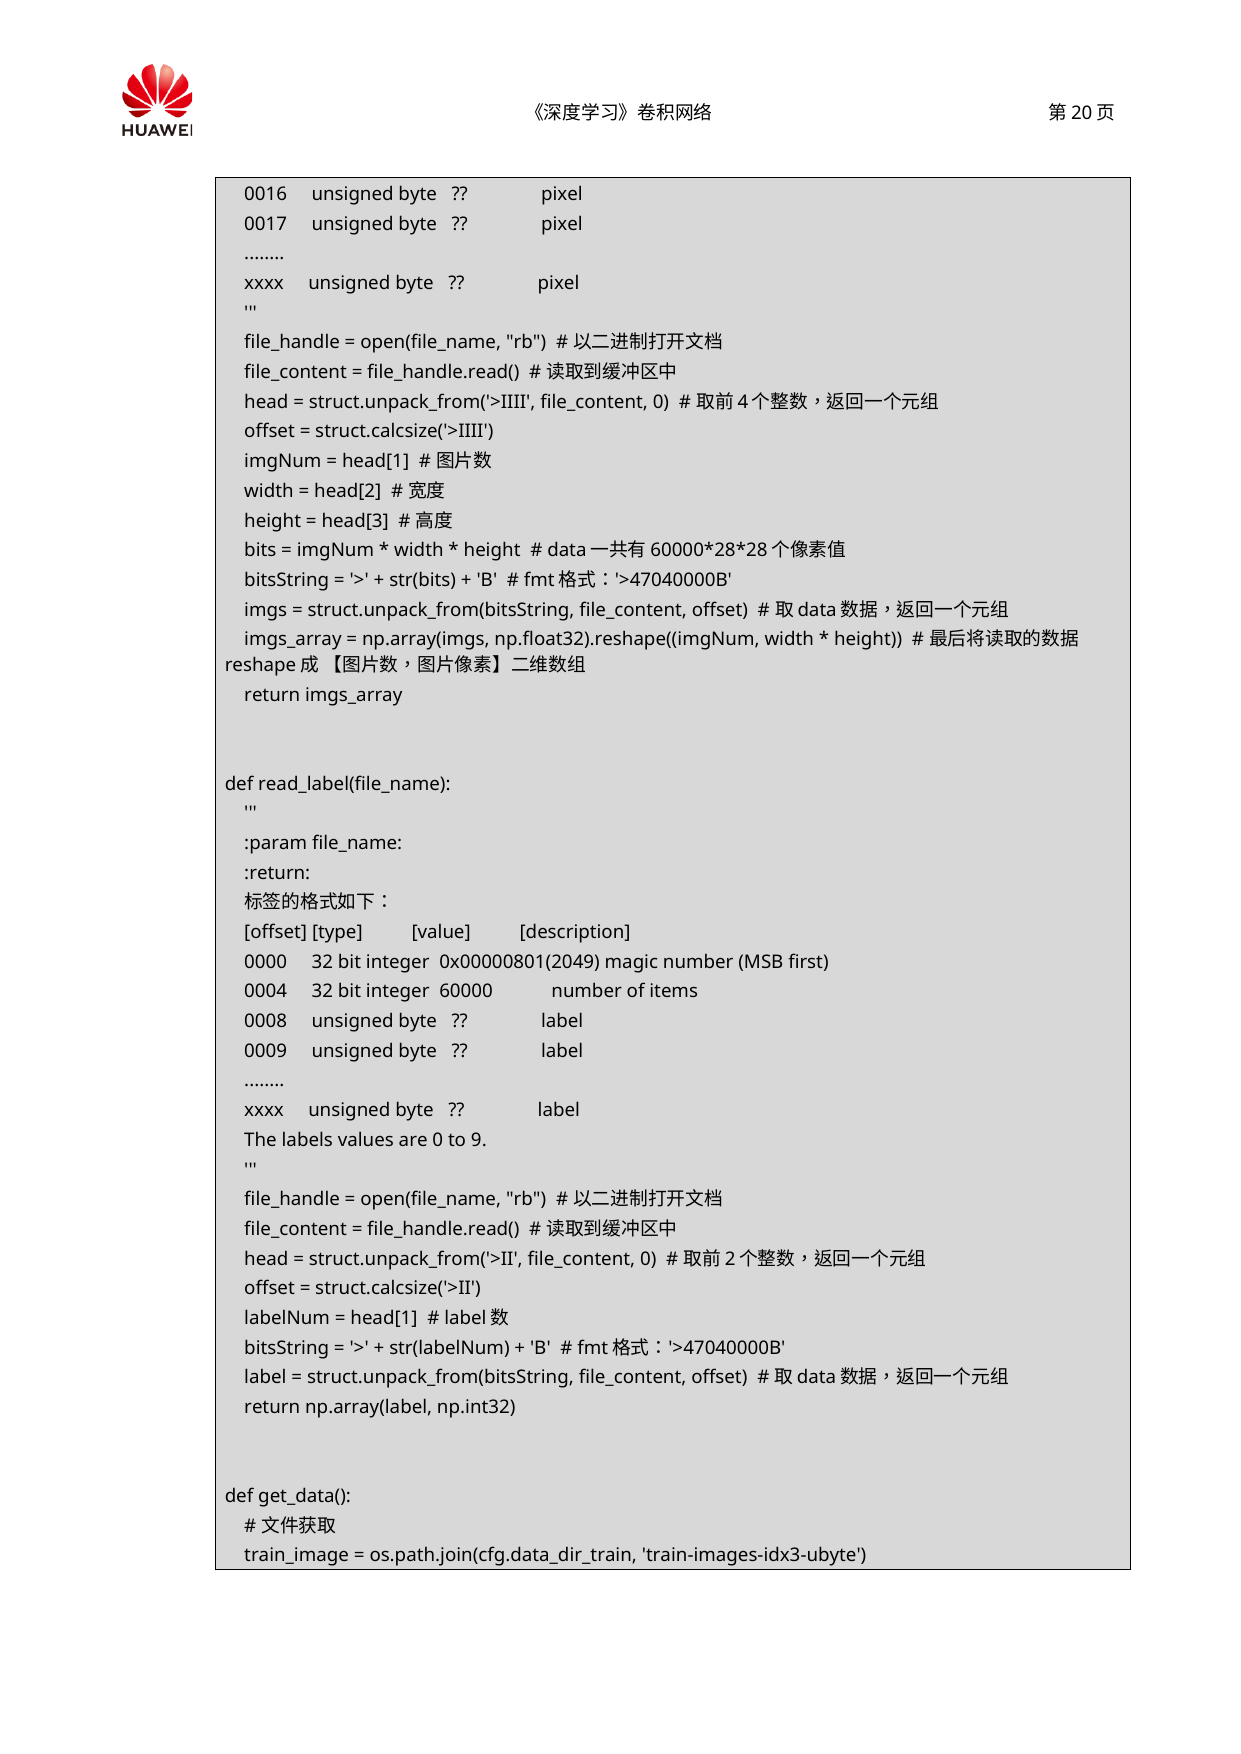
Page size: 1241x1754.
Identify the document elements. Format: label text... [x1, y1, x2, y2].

text 0017 unsigned byte ?? pixel [216, 207, 1130, 236]
text xxxx unsigned byte ?? label [216, 1093, 1130, 1122]
text label = struct.unpack_from(bitsString, file_content, offset) # 取data数据，返回一个元组 [216, 1361, 1130, 1389]
text ''' [216, 796, 1130, 825]
text head = struct.unpack_from('>IIII', file_content, 0) # 取前4个整数，返回一个元组 [216, 385, 1130, 414]
text bitsString = '>' + str(labelNum) + 'B' # fmt格式：'>47040000B' [216, 1331, 1130, 1359]
text [offset] [type] [value] [description] [216, 915, 1130, 944]
text offset = struct.calcsize('>IIII') [216, 415, 1130, 443]
text bits = imgNum * width * height # data一共有60000*28*28个像素值 [216, 533, 1130, 562]
text offset = struct.calcsize('>II') [216, 1271, 1130, 1300]
text imgNum = head[1] # 图片数 [216, 444, 1130, 473]
text def get_data(): [216, 1479, 1130, 1508]
text file_handle = open(file_name, "rb") # 以二进制打开文档 [216, 326, 1130, 354]
text train_image = os.path.join(cfg.data_dir_train, 'train-images-idx3-ubyte') [216, 1539, 1130, 1569]
text 0008 unsigned byte ?? label [216, 1004, 1130, 1033]
text ''' [216, 296, 1130, 324]
text :param file_name: [216, 826, 1130, 855]
text bitsString = '>' + str(bits) + 'B' # fmt格式：'>47040000B' [216, 563, 1130, 592]
text 0004 32 bit integer 60000 number of items [216, 974, 1130, 1003]
text ........ [216, 1064, 1130, 1092]
picture [122, 64, 193, 136]
text file_content = file_handle.read() # 读取到缓冲区中 [216, 1212, 1130, 1241]
text height = head[3] # 高度 [216, 504, 1130, 532]
text 0000 32 bit integer 0x00000801(2049) magic number (MSB first) [216, 945, 1130, 973]
text :return: [216, 856, 1130, 884]
text ........ [216, 237, 1130, 265]
text imgs_array = np.array(imgs, np.float32).reshape((imgNum, width * height)) # 最后将读取的数据reshape成 【图片数，图片像素】二维数组 [216, 622, 1130, 677]
text file_content = file_handle.read() # 读取到缓冲区中 [216, 355, 1130, 384]
text head = struct.unpack_from('>II', file_content, 0) # 取前2个整数，返回一个元组 [216, 1242, 1130, 1270]
text def read_label(file_name): [216, 767, 1130, 795]
text return np.array(label, np.int32) [216, 1390, 1130, 1419]
text imgs = struct.unpack_from(bitsString, file_content, offset) # 取data数据，返回一个元组 [216, 593, 1130, 621]
text width = head[2] # 宽度 [216, 474, 1130, 503]
text xxxx unsigned byte ?? pixel [216, 266, 1130, 295]
text 标签的格式如下： [216, 886, 1130, 914]
text ''' [216, 1153, 1130, 1181]
text file_handle = open(file_name, "rb") # 以二进制打开文档 [216, 1182, 1130, 1211]
text The labels values are 0 to 9. [216, 1123, 1130, 1152]
text # 文件获取 [216, 1509, 1130, 1538]
text 0016 unsigned byte ?? pixel [216, 178, 1130, 206]
text return imgs_array [216, 678, 1130, 706]
text 0009 unsigned byte ?? label [216, 1034, 1130, 1063]
text labelNum = head[1] # label数 [216, 1301, 1130, 1330]
